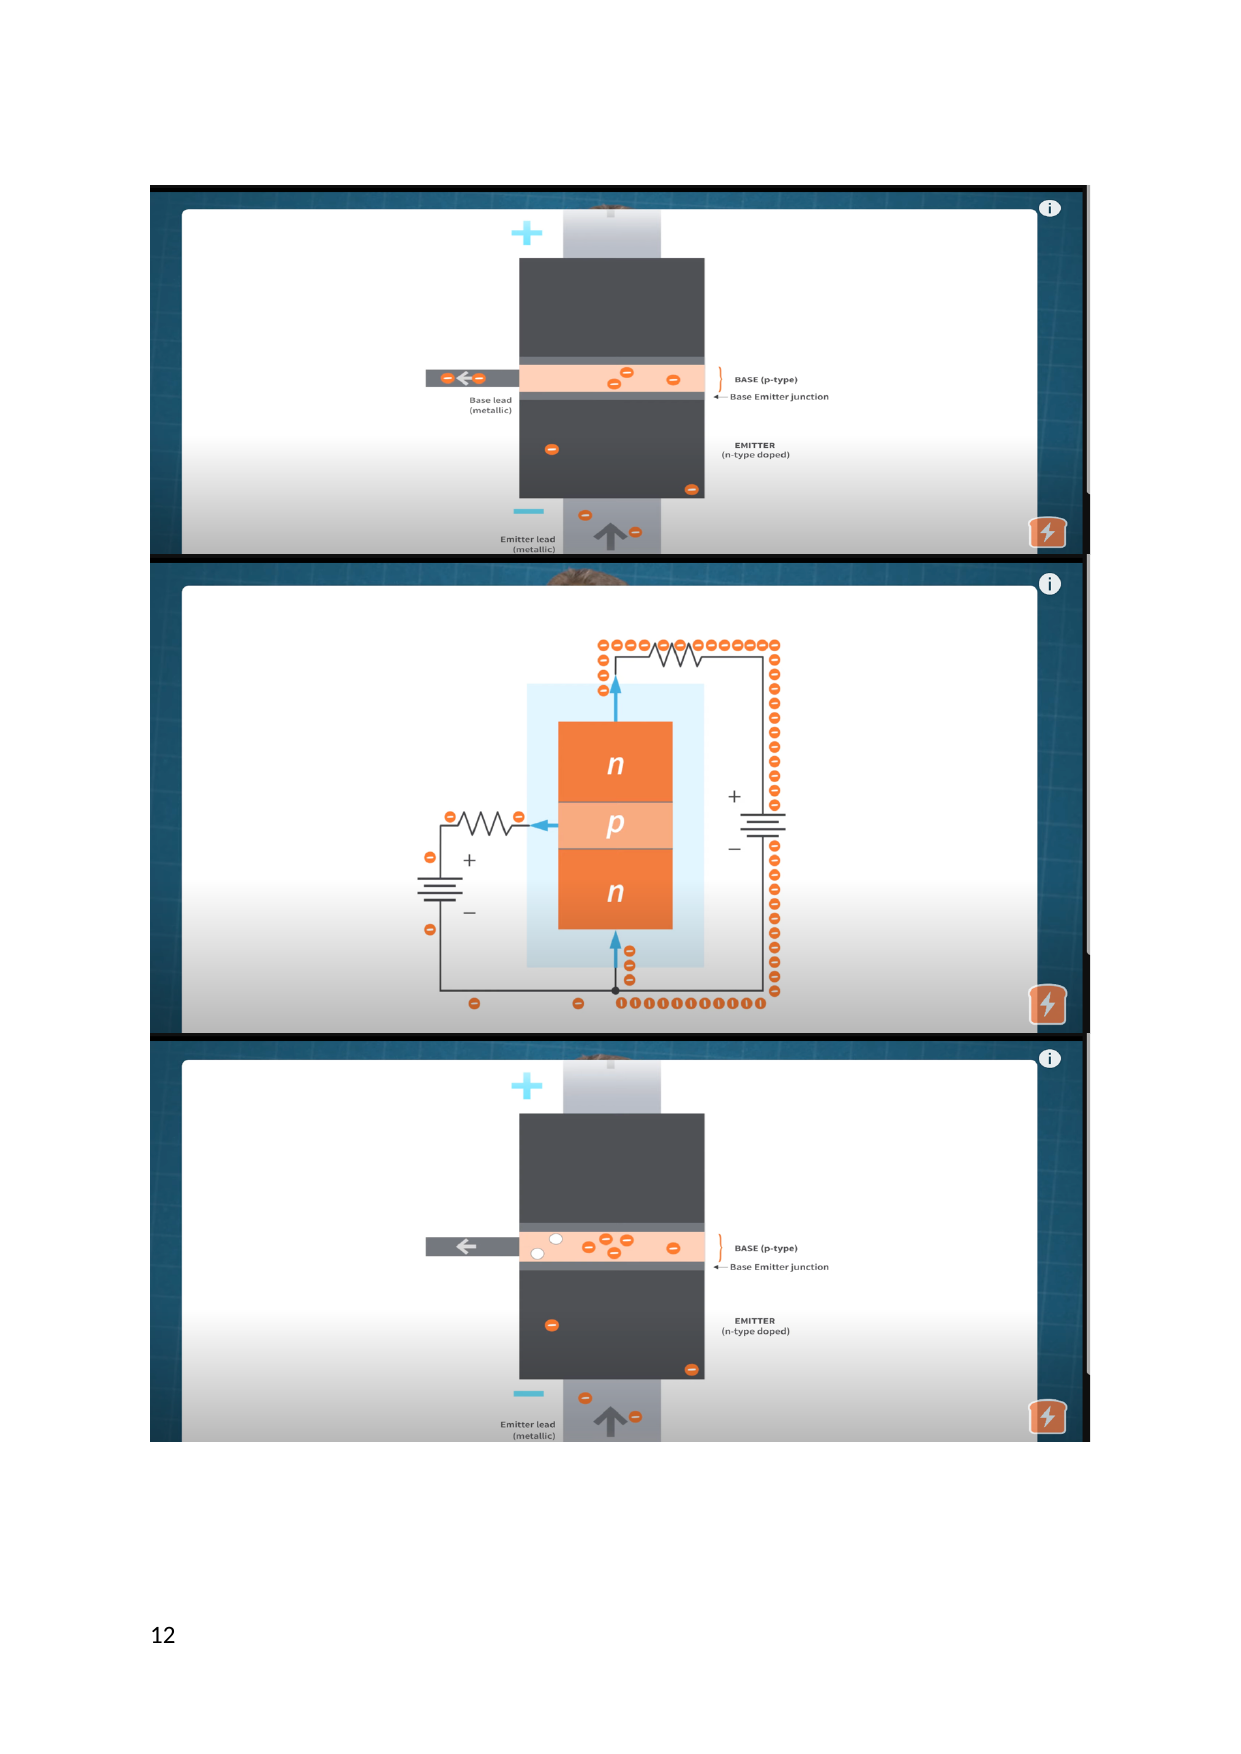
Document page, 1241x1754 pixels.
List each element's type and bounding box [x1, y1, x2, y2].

picture [150, 185, 1091, 1442]
